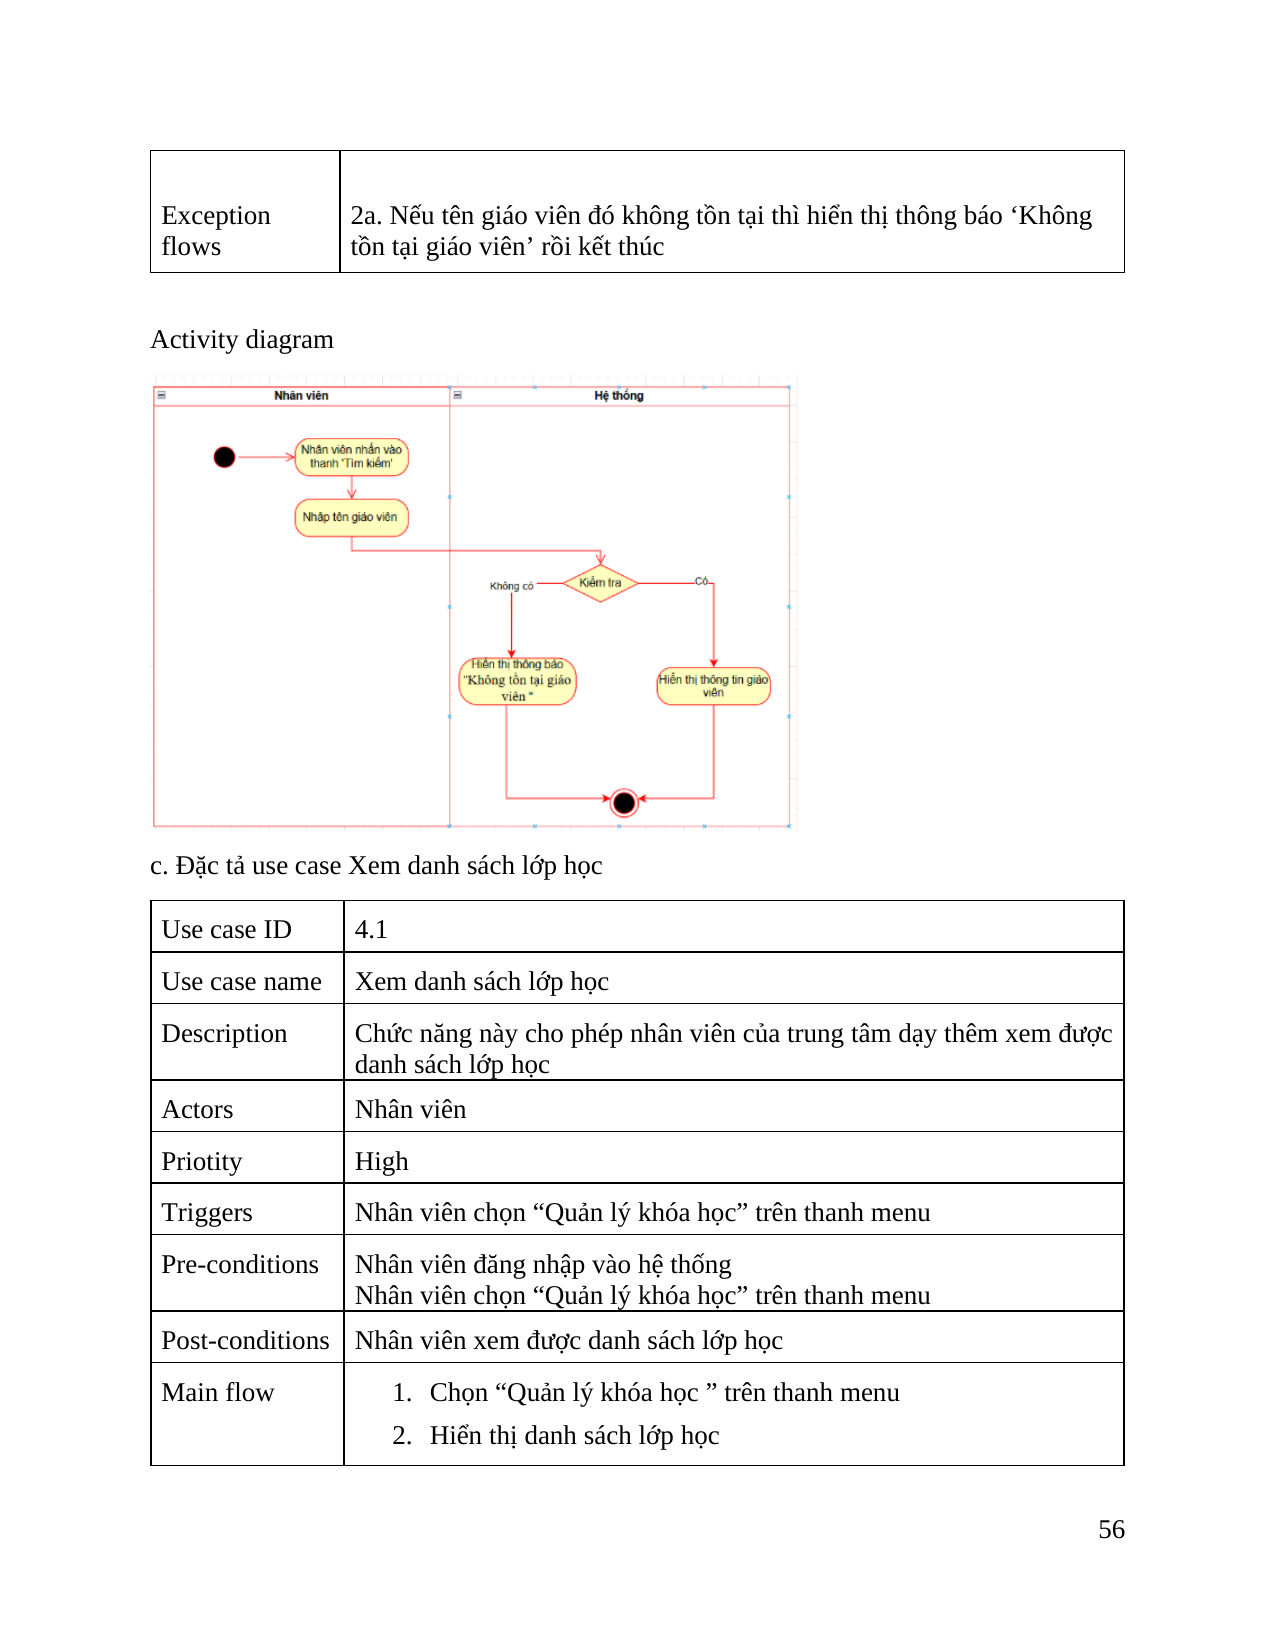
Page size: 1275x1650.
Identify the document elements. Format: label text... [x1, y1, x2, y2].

table_cell Pre-conditions [152, 1235, 343, 1310]
table_cell Use case name [152, 953, 343, 1003]
table_cell Priotity [152, 1132, 343, 1182]
table_cell Xem danh sách lớp học [345, 953, 1123, 1003]
table_cell Exception flows [151, 151, 339, 272]
table_header 4.1 [345, 901, 1123, 951]
table_cell 1. Chọn “Quản lý khóa học ” trên thanh menu 2. Hiển thị danh sách lớp học [345, 1363, 1123, 1465]
text c. Đặc tả use case Xem danh sách lớp học [150, 849, 1125, 880]
table_cell 2a. Nếu tên giáo viên đó không tồn tại thì hiển thị thông báo ‘Không tồn tại giáo viên’ rồi kết thúc [341, 151, 1124, 272]
table_cell Nhân viên đăng nhập vào hệ thống Nhân viên chọn “Quản lý khóa học” trên thanh menu [345, 1235, 1123, 1310]
table_header Use case ID [152, 901, 343, 951]
table_cell Chức năng này cho phép nhân viên của trung tâm dạy thêm xem được danh sách lớp học [345, 1004, 1123, 1079]
table_cell Main flow [152, 1363, 343, 1465]
table_cell Actors [152, 1081, 343, 1131]
table_cell Nhân viên xem được danh sách lớp học [345, 1312, 1123, 1362]
table_cell Description [152, 1004, 343, 1079]
table_cell Nhân viên chọn “Quản lý khóa học” trên thanh menu [345, 1184, 1123, 1234]
table_cell Nhân viên [345, 1081, 1123, 1131]
picture [150, 373, 798, 831]
table_cell Post-conditions [152, 1312, 343, 1362]
table_cell High [345, 1132, 1123, 1182]
table_cell Triggers [152, 1184, 343, 1234]
text Activity diagram [150, 323, 1125, 354]
